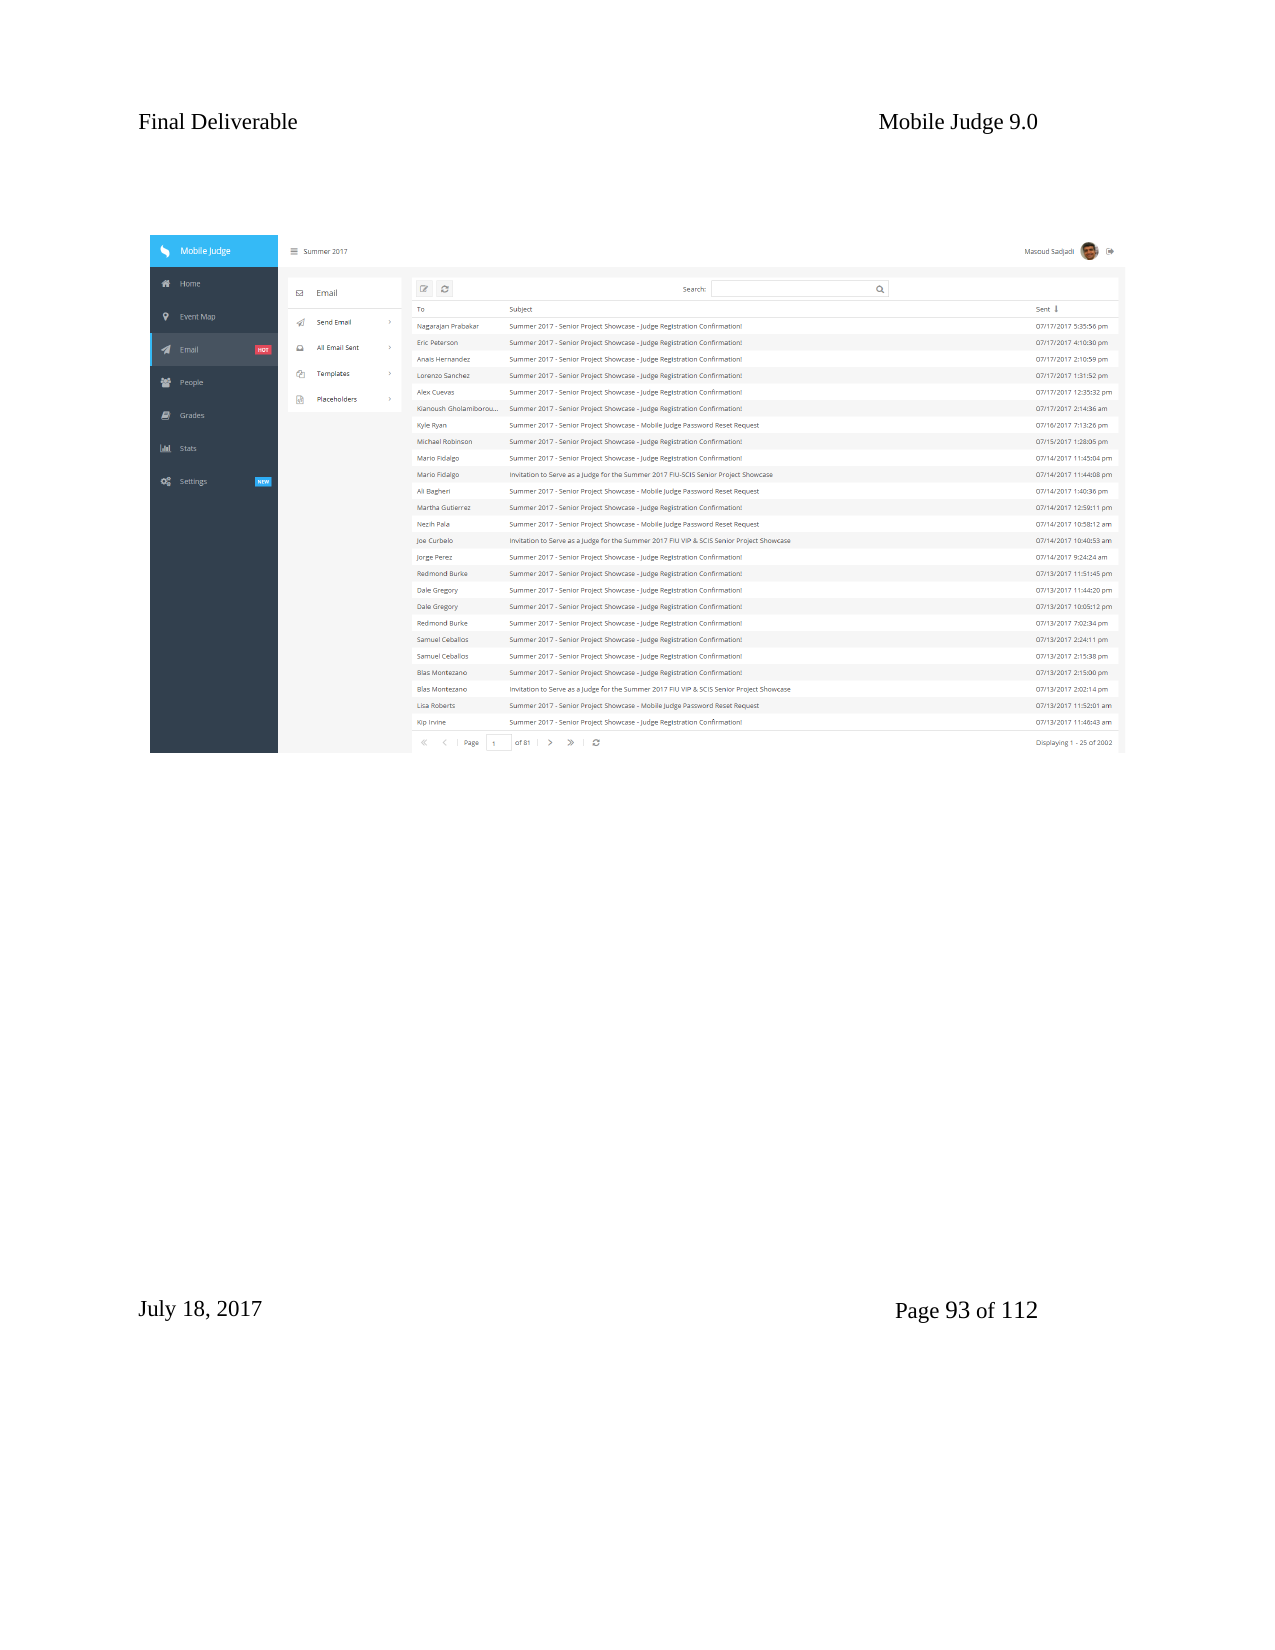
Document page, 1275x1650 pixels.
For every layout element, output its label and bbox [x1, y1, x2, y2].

picture [150, 235, 1125, 753]
